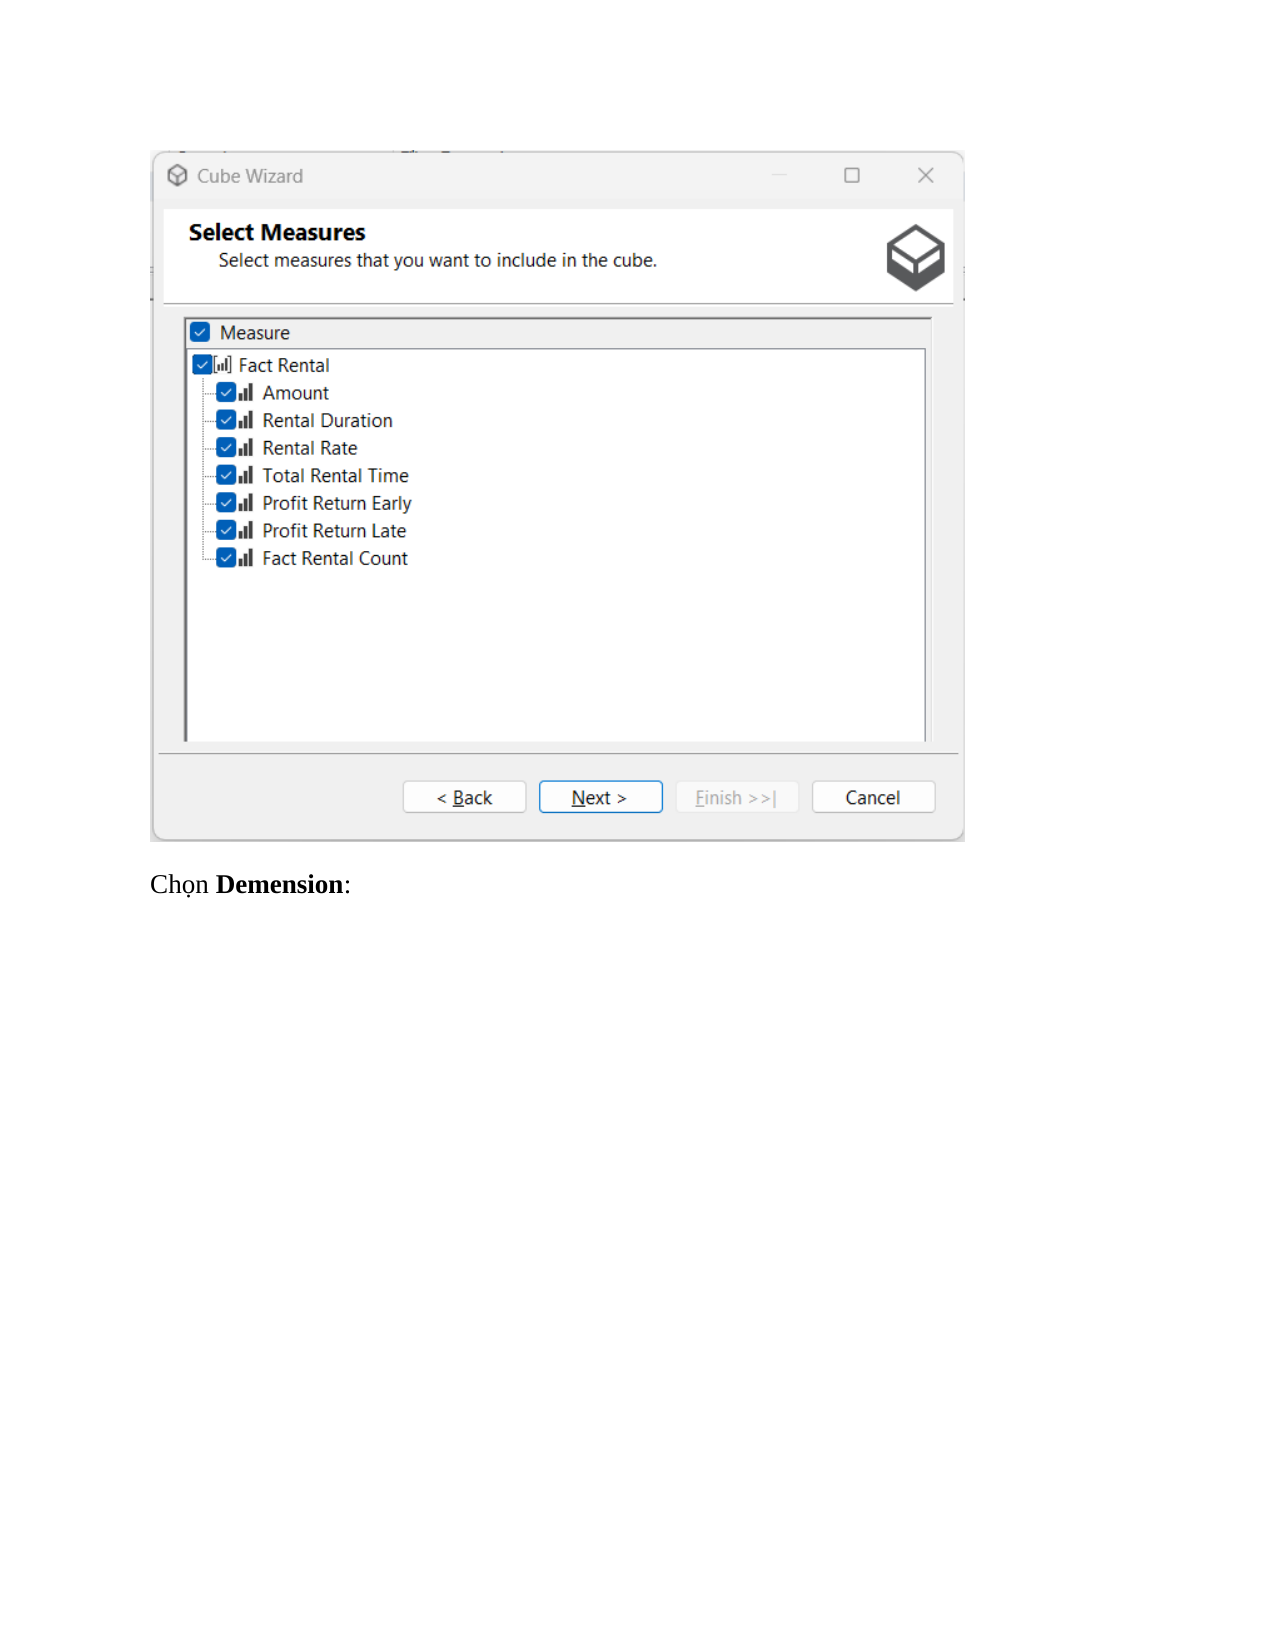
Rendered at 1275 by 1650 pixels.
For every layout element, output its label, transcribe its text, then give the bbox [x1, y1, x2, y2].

text Chọn Demension: [150, 869, 1125, 900]
picture [150, 150, 965, 842]
